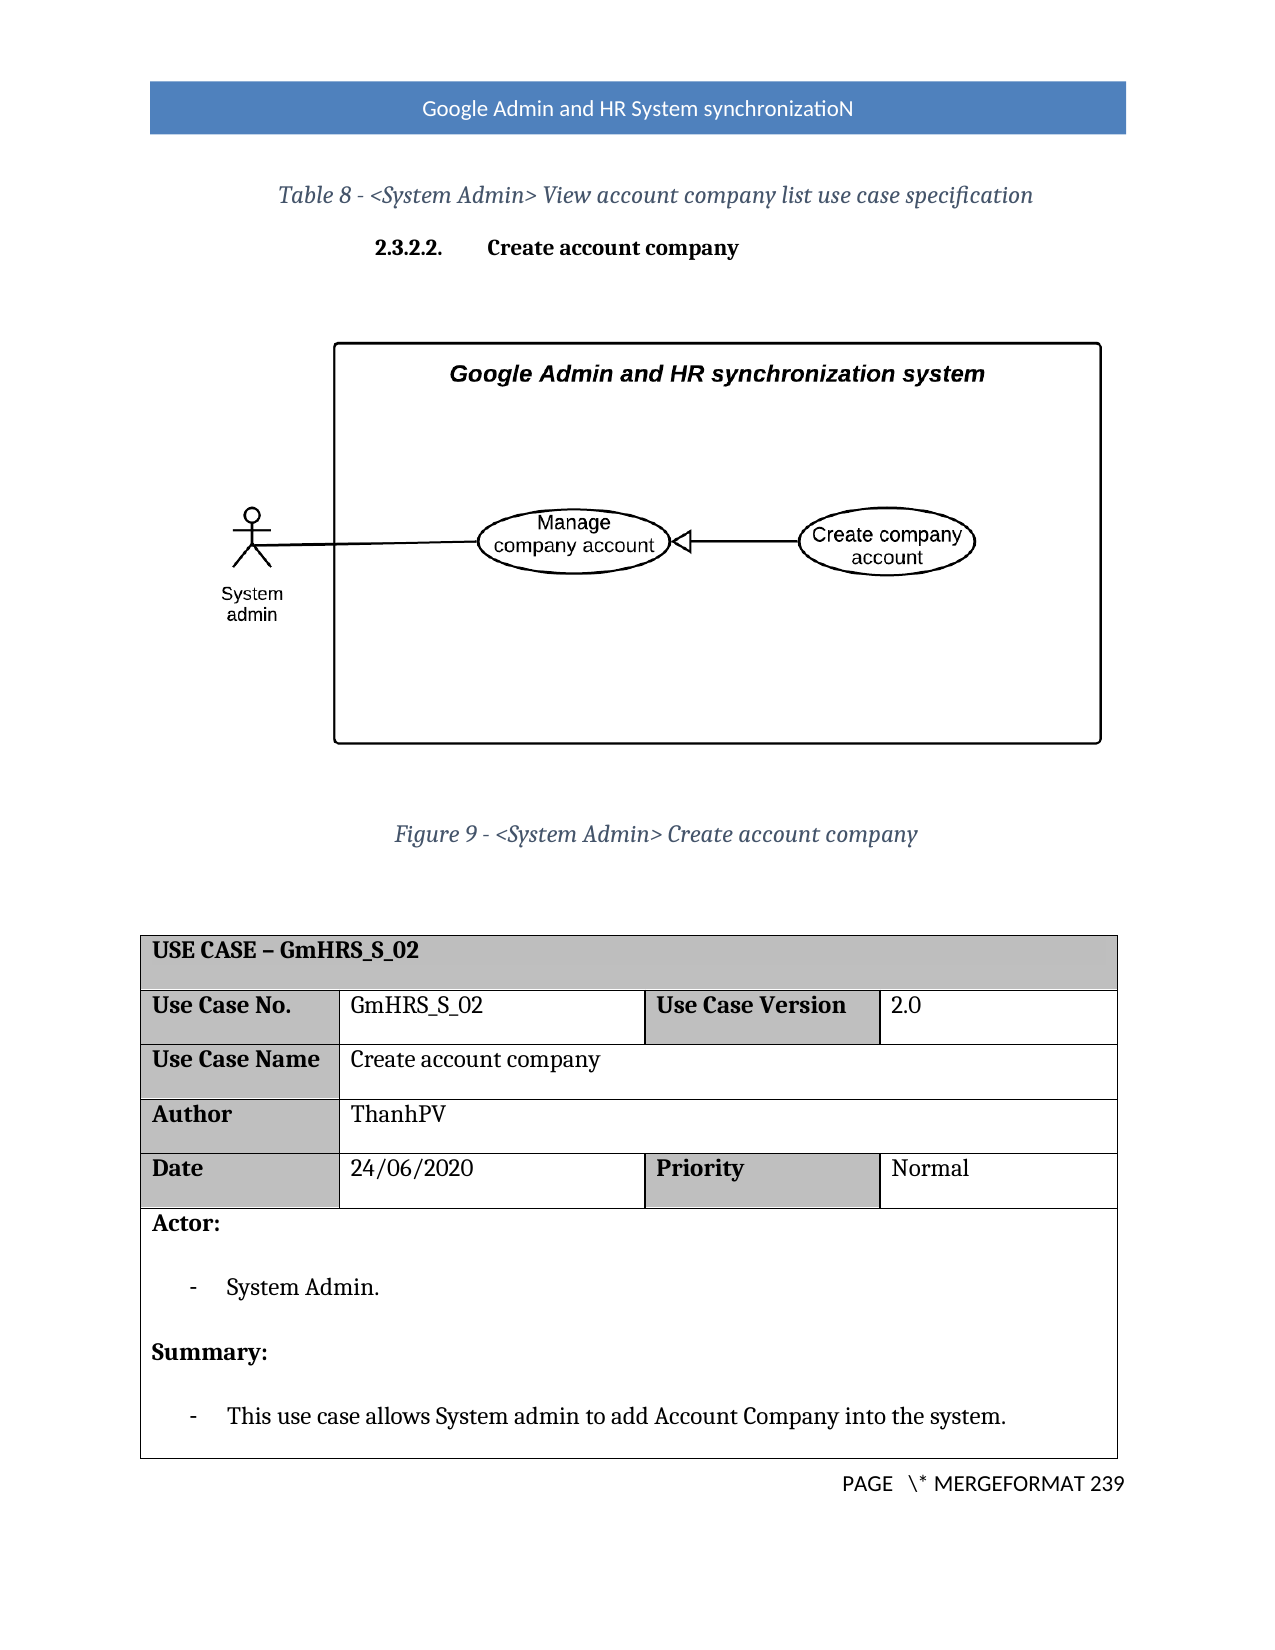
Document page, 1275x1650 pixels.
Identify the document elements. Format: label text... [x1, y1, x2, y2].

text Table 8 - <System Admin> View account company list use case specification [187, 181, 1125, 209]
table_cell Priority [646, 1154, 879, 1207]
table_cell Author [141, 1100, 339, 1153]
table_cell 24/06/2020 [340, 1154, 644, 1207]
table_cell GmHRS_S_02 [340, 991, 644, 1044]
subtitle Create account company [375, 234, 1125, 261]
table_header USE CASE – GmHRS_S_02 [141, 936, 1117, 989]
table_cell Use Case Version [646, 991, 879, 1044]
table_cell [141, 1209, 1117, 1458]
table_cell Date [141, 1154, 339, 1207]
table_cell Create account company [340, 1045, 1117, 1098]
text Figure 9 - <System Admin> Create account company [187, 820, 1125, 849]
table_cell ThanhPV [340, 1100, 1117, 1153]
table_cell 2.0 [881, 991, 1117, 1044]
table_cell Use Case No. [141, 991, 339, 1044]
table_cell Normal [881, 1154, 1117, 1207]
picture [187, 293, 1163, 787]
table_cell Use Case Name [141, 1045, 339, 1098]
